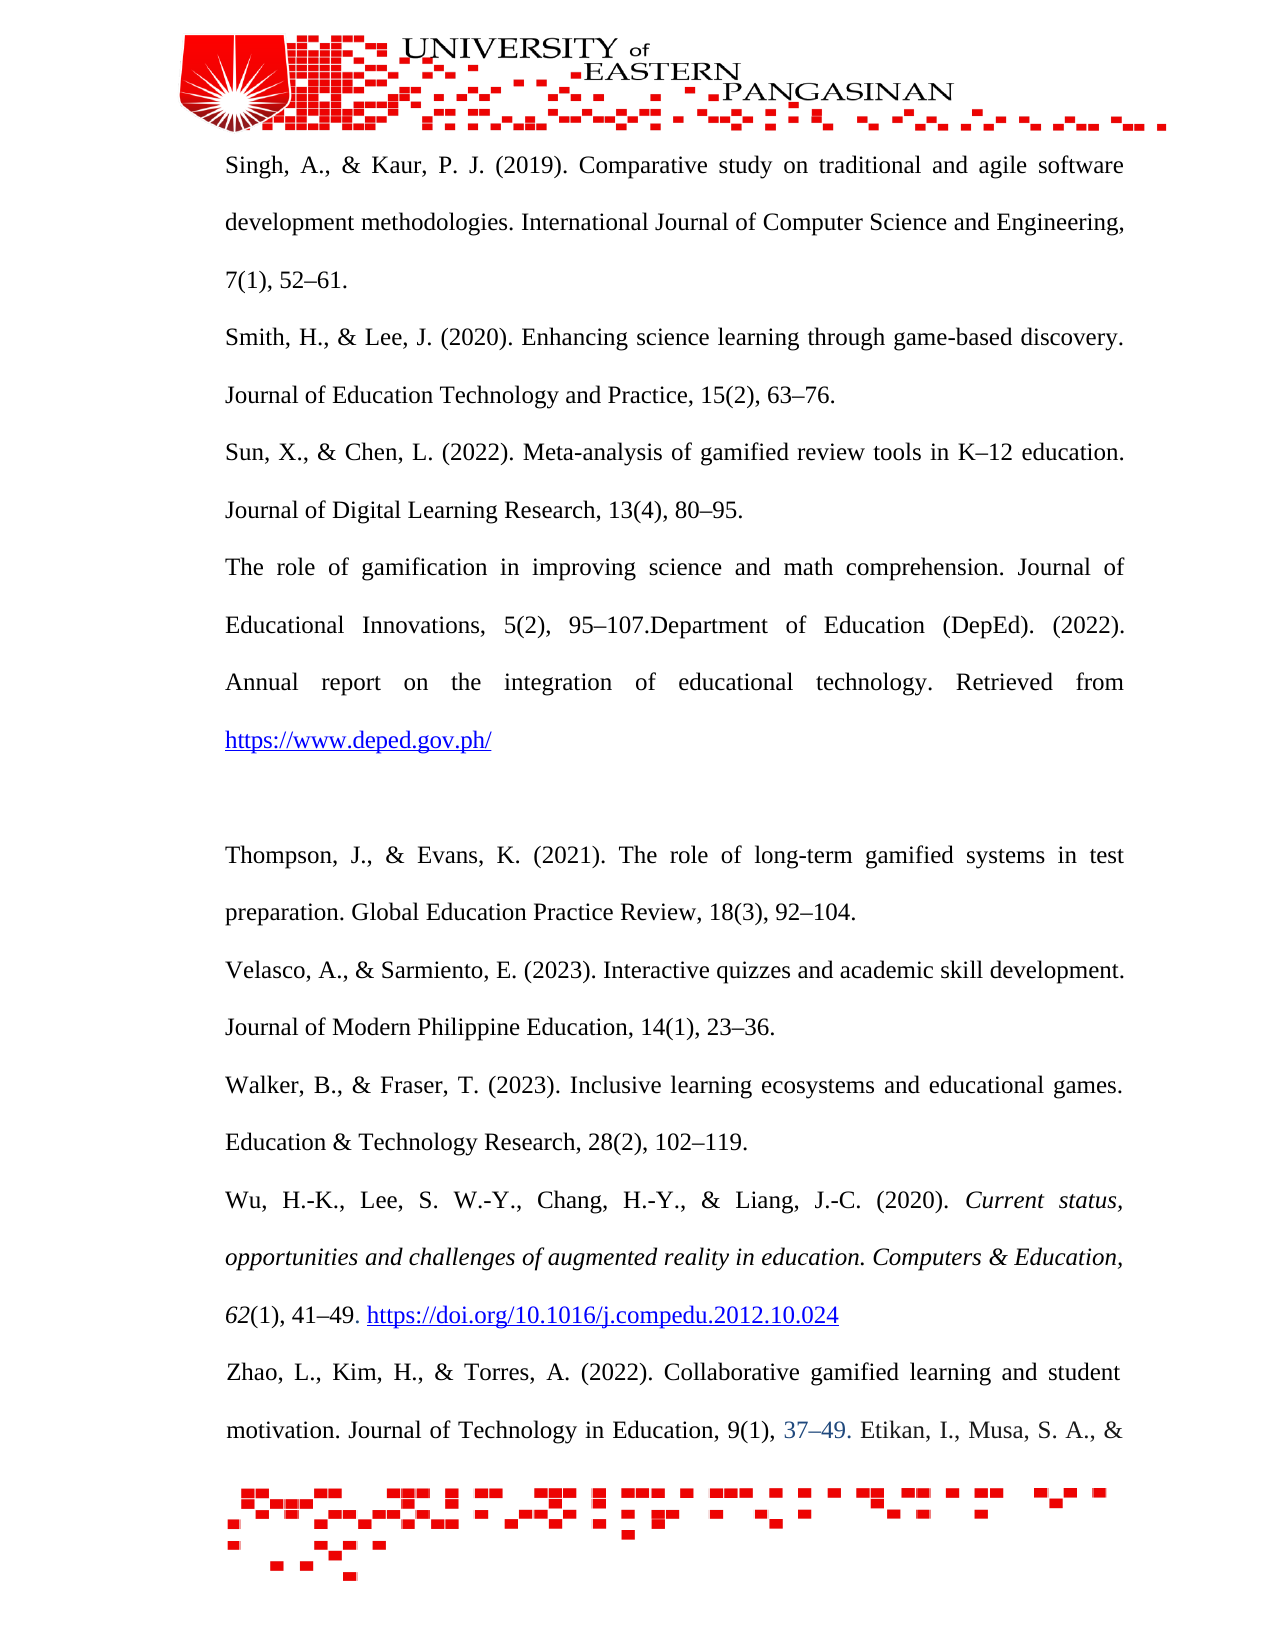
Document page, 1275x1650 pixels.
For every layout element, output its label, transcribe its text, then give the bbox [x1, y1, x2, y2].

text Sun, X., & Chen, L. (2022). Meta-analysis of gamified review tools in K–12 education. Journal of Digital Learning Research, 13(4), 80–95. [225, 437, 1125, 523]
text Walker, B., & Fraser, T. (2023). Inclusive learning ecosystems and educational games. Education & Technology Research, 28(2), 102–119. [225, 1070, 1124, 1156]
text Smith, H., & Lee, J. (2020). Enhancing science learning through game-based discovery. Journal of Education Technology and Practice, 15(2), 63–76. [225, 322, 1126, 408]
picture [177, 33, 1167, 134]
text Zhao, L., Kim, H., & Torres, A. (2022). Collaborative gamified learning and student motivation. Journal of Technology in Education, 9(1), 37–49. Etikan, I., Musa, S. A., & [226, 1357, 1200, 1444]
text Wu, H.-K., Lee, S. W.-Y., Chang, H.-Y., & Liang, J.-C. (2020). Current status, opportunities and challenges of augmented reality in education. Computers & Education, 62(1), 41–49. https://doi.org/10.1016/j.compedu.2012.10.024 [225, 1185, 1126, 1329]
text Thompson, J., & Evans, K. (2021). The role of long-term gamified systems in test preparation. Global Education Practice Review, 18(3), 92–104. [225, 840, 1125, 926]
picture [227, 1488, 1107, 1581]
text The role of gamification in improving science and math comprehension. Journal of Educational Innovations, 5(2), 95–107.Department of Education (DepEd). (2022). Annual report on the integration of educational technology. Retrieved from https://www.deped.gov.ph/ [225, 552, 1125, 753]
text Velasco, A., & Sarmiento, E. (2023). Interactive quizzes and academic skill development. Journal of Modern Philippine Education, 14(1), 23–36. [225, 955, 1125, 1041]
text Singh, A., & Kaur, P. J. (2019). Comparative study on traditional and agile software development methodologies. International Journal of Computer Science and Engineering, 7(1), 52–61. [225, 150, 1125, 293]
